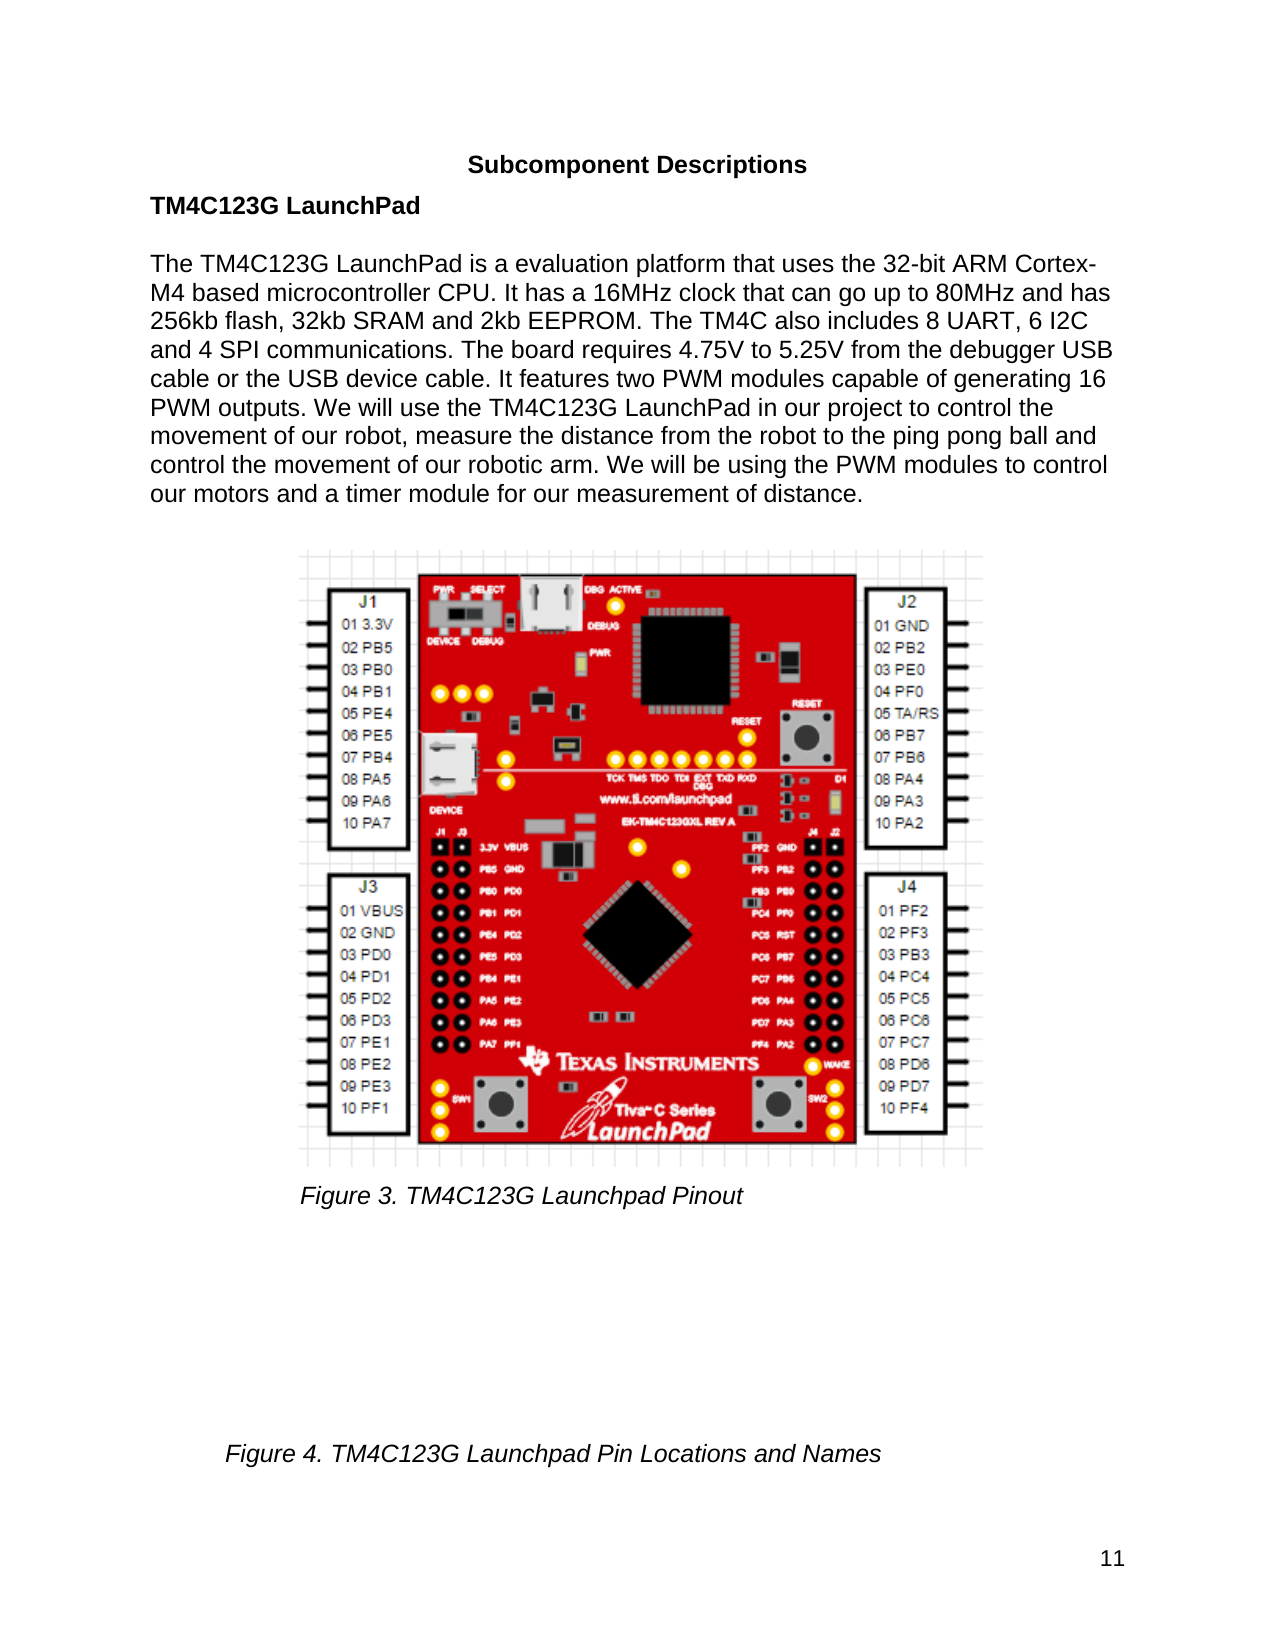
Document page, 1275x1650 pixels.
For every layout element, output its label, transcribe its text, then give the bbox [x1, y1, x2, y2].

text Figure 4. TM4C123G Launchpad Pin Locations and Names [150, 1439, 1125, 1468]
subtitle Subcomponent Descriptions [150, 150, 1125, 179]
text TM4C123G LaunchPad [150, 191, 1125, 220]
text Figure 3. TM4C123G Launchpad Pinout [150, 1181, 1125, 1209]
text The TM4C123G LaunchPad is a evaluation platform that uses the 32-bit ARM Cortex-M4 based microcontroller CPU. It has a 16MHz clock that can go up to 80MHz and has 256kb flash, 32kb SRAM and 2kb EEPROM. The TM4C also includes 8 UART, 6 I2C and 4 SPI communications. The board requires 4.75V to 5.25V from the debugger USB cable or the USB device cable. It features two PWM modules capable of generating 16 PWM outputs. We will use the TM4C123G LaunchPad in our project to control the movement of our robot, measure the distance from the robot to the ping pong ball and control the movement of our robotic arm. We will be using the PWM modules to control our motors and a timer module for our measurement of distance. [150, 249, 1125, 507]
picture [298, 550, 984, 1167]
